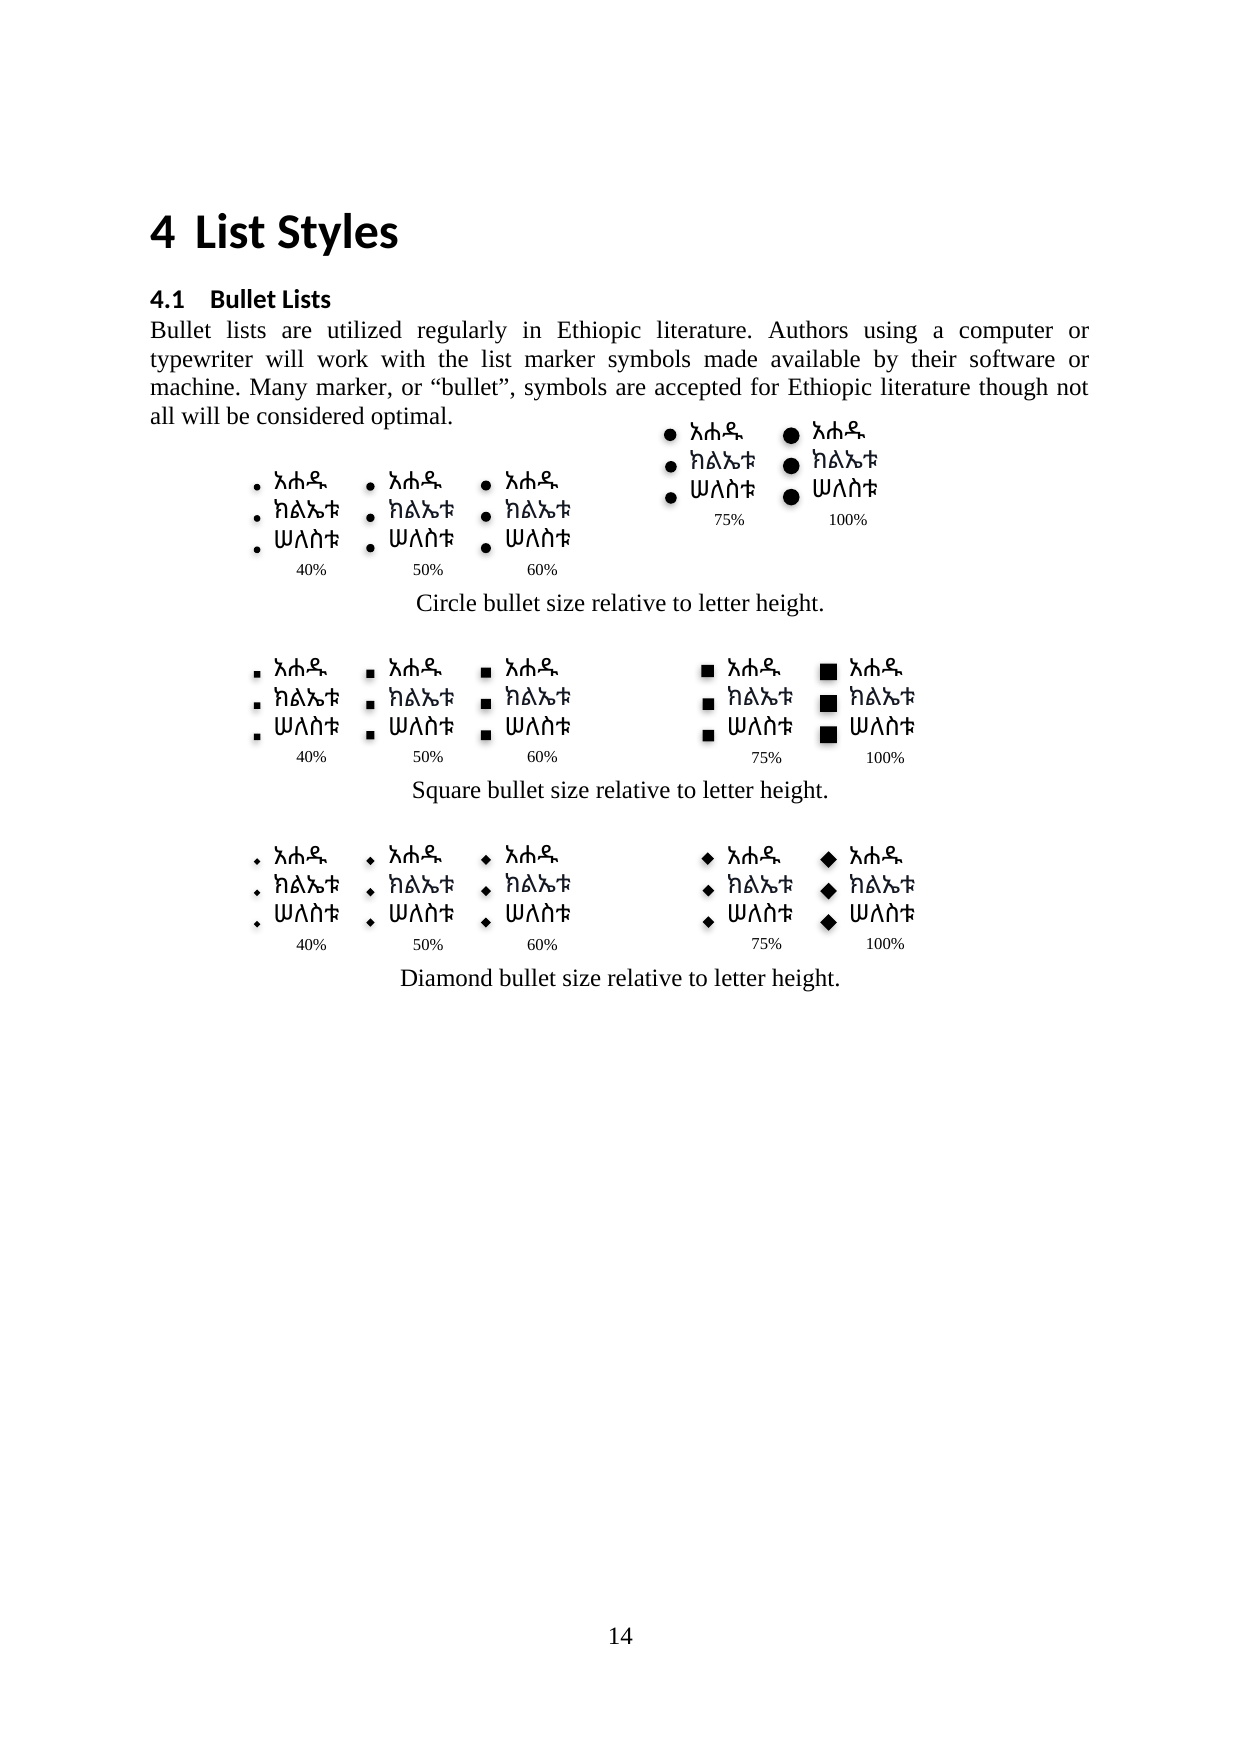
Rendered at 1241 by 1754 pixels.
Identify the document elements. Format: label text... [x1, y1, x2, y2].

text Circle bullet size relative to letter height. [150, 588, 1090, 617]
text Square bullet size relative to letter height. [150, 776, 1090, 804]
text Diamond bullet size relative to letter height. [150, 963, 1090, 991]
subtitle List Styles [150, 200, 1090, 261]
subtitle Bullet Lists [150, 282, 1090, 315]
text Bullet lists are utilized regularly in Ethiopic literature. Authors using a computer or typewriter will work with the list marker symbols made available by their software or machine. Many marker, or “bullet”, symbols are accepted for Ethiopic literature though not all will be considered optimal. [150, 315, 1090, 430]
